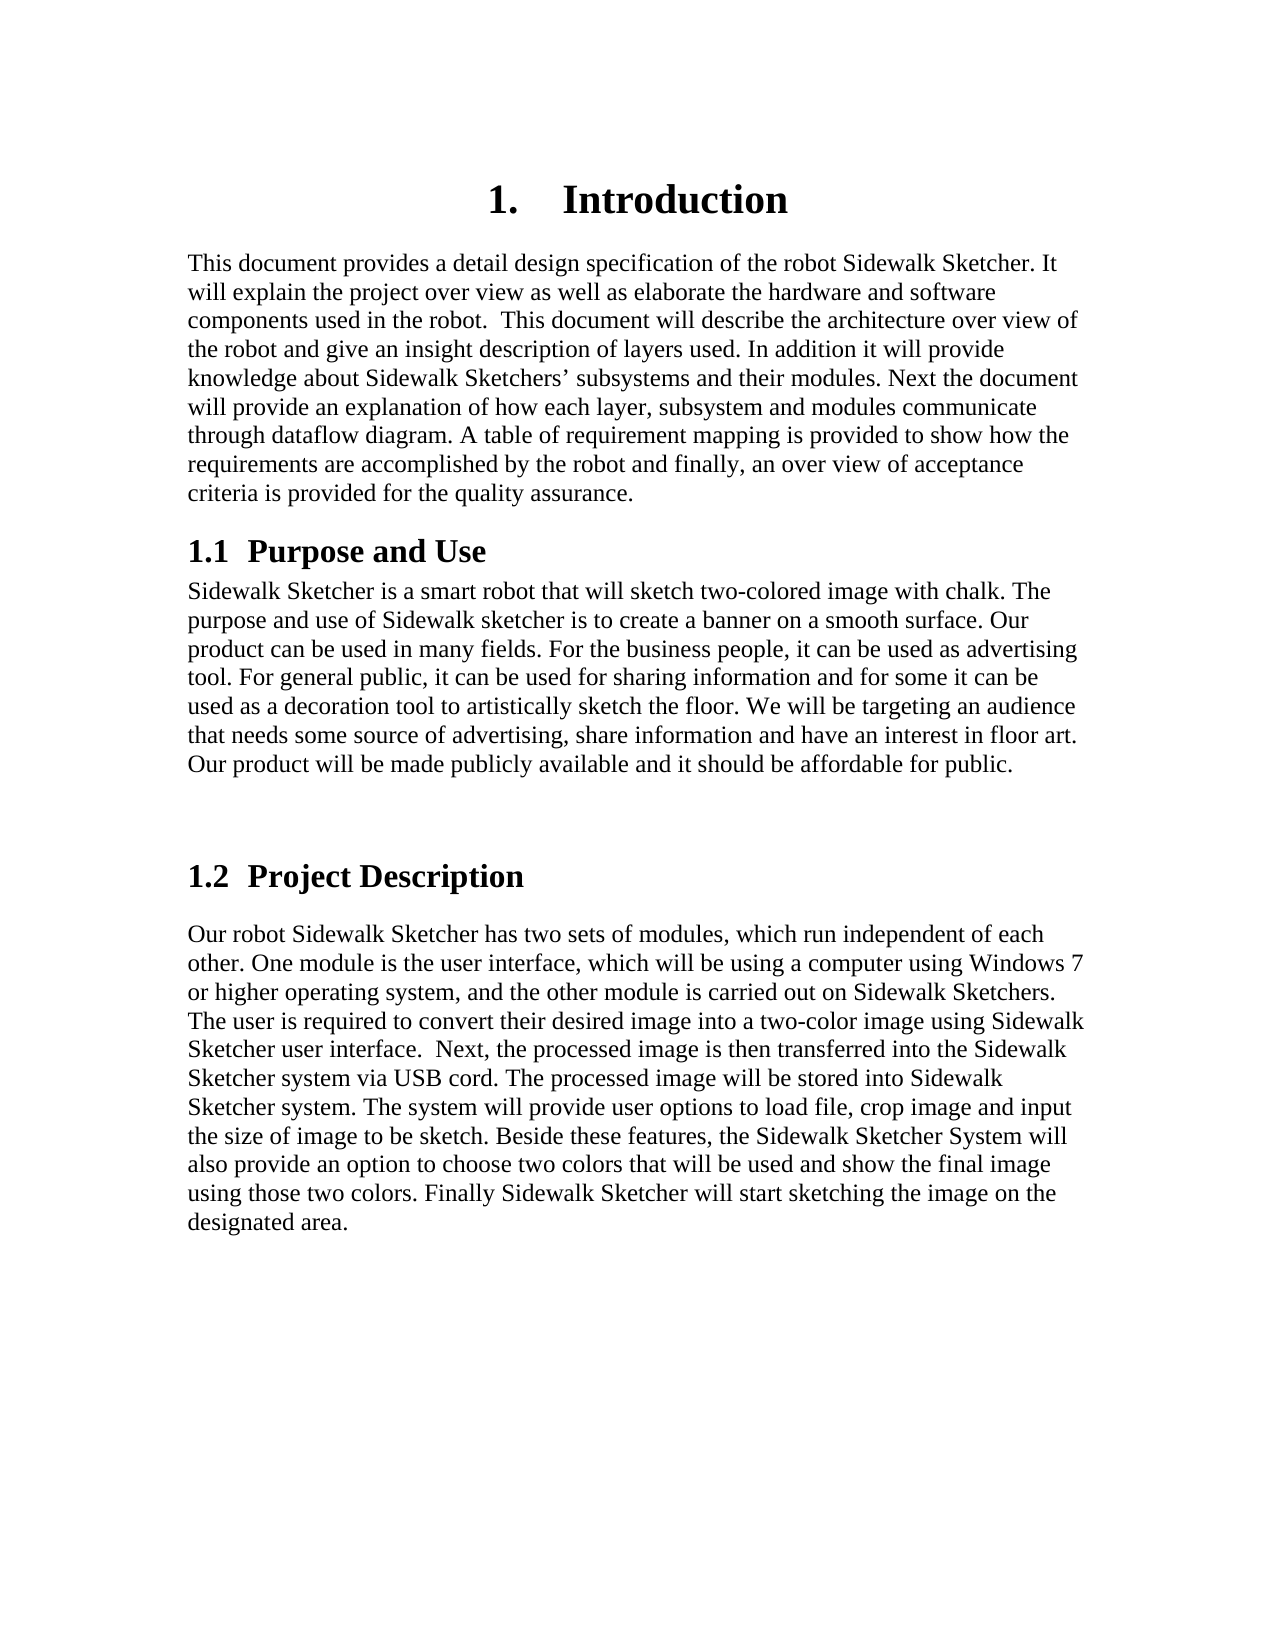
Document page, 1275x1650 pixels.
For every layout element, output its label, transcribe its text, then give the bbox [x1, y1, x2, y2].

text Sidewalk Sketcher is a smart robot that will sketch two-colored image with chalk. The purpose and use of Sidewalk sketcher is to create a banner on a smooth surface. Our product can be used in many fields. For the business people, it can be used as advertising tool. For general public, it can be used for sharing information and for some it can be used as a decoration tool to artistically sketch the floor. We will be targeting an audience that needs some source of advertising, share information and have an interest in floor art. Our product will be made publicly available and it should be affordable for public. [187, 576, 1087, 777]
subtitle Introduction [187, 175, 1087, 223]
text Our robot Sidewalk Sketcher has two sets of modules, which run independent of each other. One module is the user interface, which will be using a computer using Windows 7 or higher operating system, and the other module is carried out on Sidewalk Sketchers. The user is required to convert their desired image into a two-color image using Sidewalk Sketcher user interface. Next, the processed image is then transferred into the Sidewalk Sketcher system via USB cord. The processed image will be stored into Sidewalk Sketcher system. The system will provide user options to load file, crop image and input the size of image to be sketch. Beside these features, the Sidewalk Sketcher System will also provide an option to choose two colors that will be used and show the final image using those two colors. Finally Sidewalk Sketcher will start sketching the image on the designated area. [187, 919, 1087, 1236]
text This document provides a detail design specification of the robot Sidewalk Sketcher. It will explain the project over view as well as elaborate the hardware and software components used in the robot. This document will describe the architecture over view of the robot and give an insight description of layers used. In addition it will provide knowledge about Sidewalk Sketchers’ subsystems and their modules. Next the document will provide an explanation of how each layer, subsystem and modules communicate through dataflow diagram. A table of requirement mapping is provided to show how the requirements are accomplished by the robot and finally, an over view of acceptance criteria is provided for the quality assurance. [187, 248, 1087, 507]
subtitle Purpose and Use [187, 532, 1087, 570]
subtitle Project Description [187, 856, 1087, 894]
